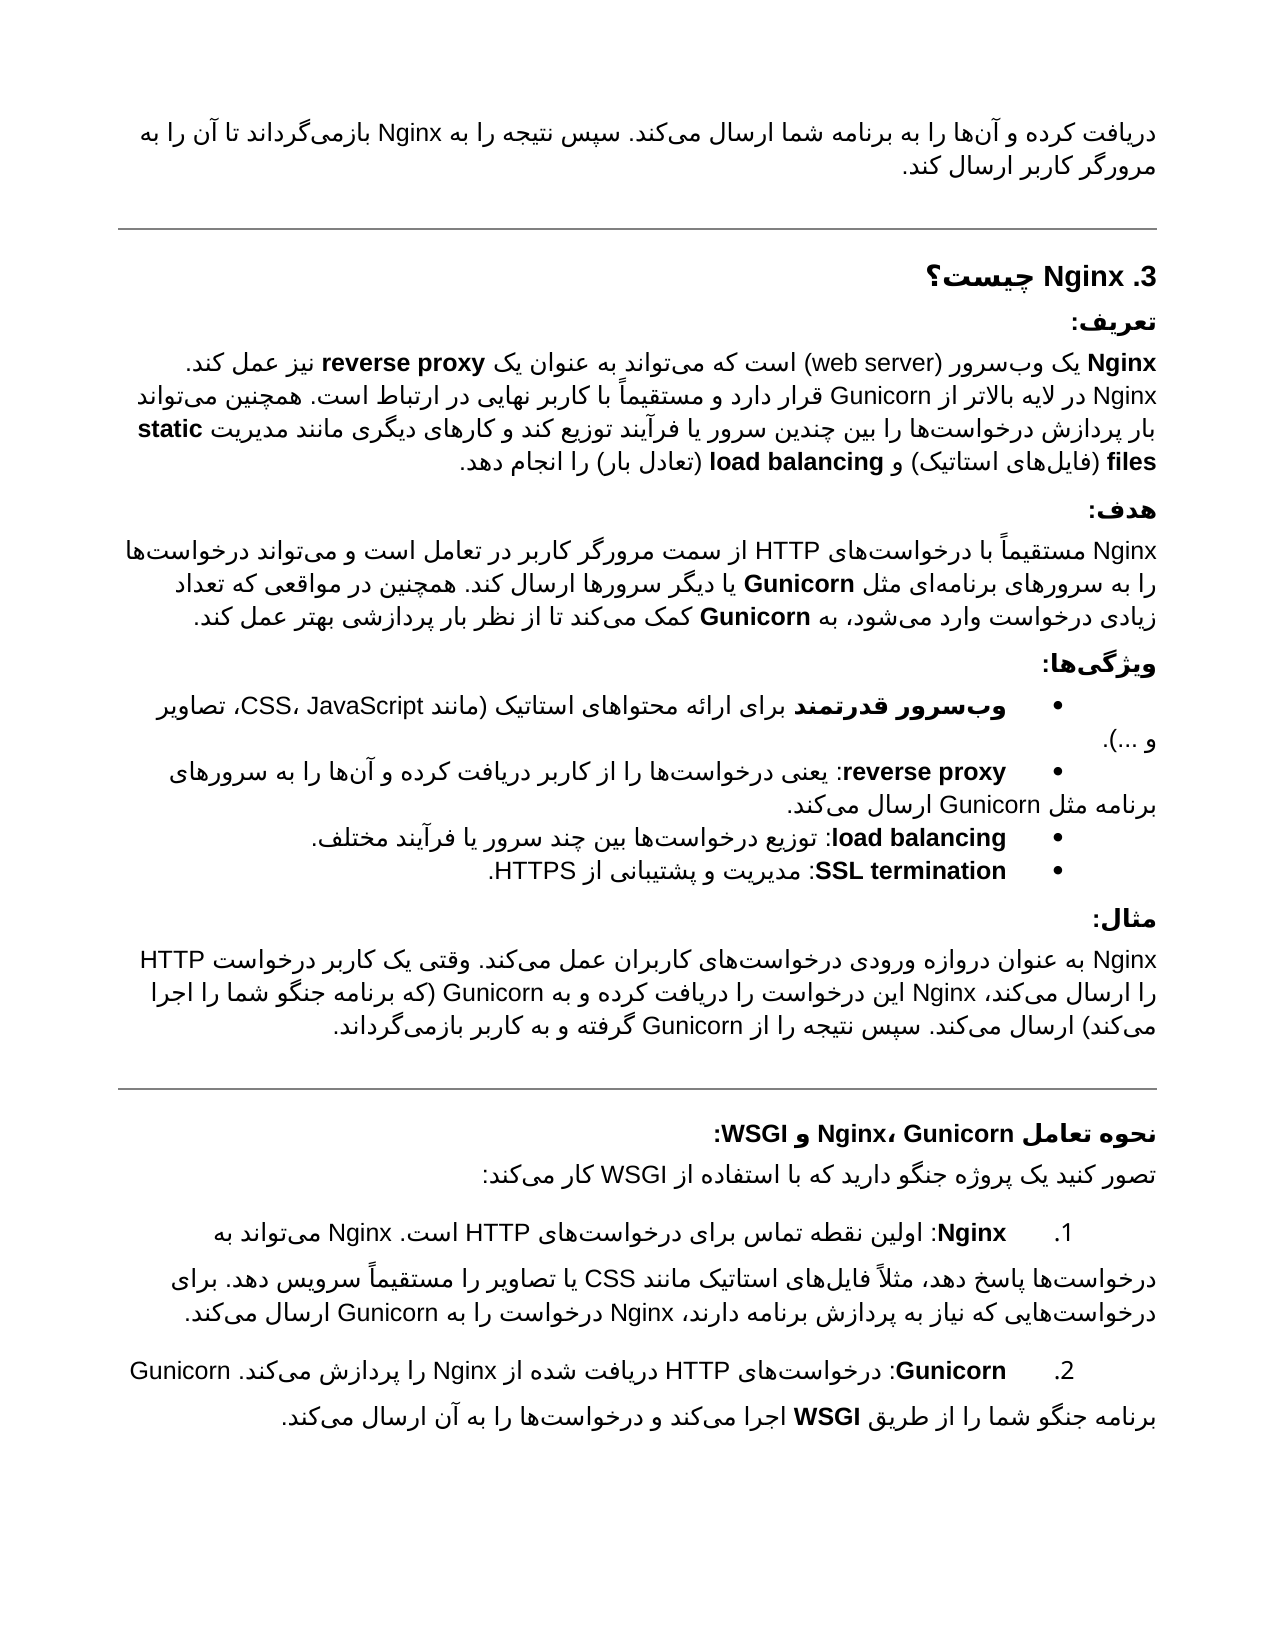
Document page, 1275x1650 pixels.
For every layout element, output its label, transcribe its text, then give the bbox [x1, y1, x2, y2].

text Nginx مستقیماً با درخواست‌های HTTP از سمت مرورگر کاربر در تعامل است و می‌تواند درخواست‌ها را به سرورهای برنامه‌ای مثل Gunicorn یا دیگر سرورها ارسال کند. همچنین در مواقعی که تعداد زیادی درخواست وارد می‌شود، به Gunicorn کمک می‌کند تا از نظر بار پردازشی بهتر عمل کند. [118, 536, 1157, 631]
subtitle 3. Nginx چیست؟ [118, 258, 1157, 292]
list load balancing: توزیع درخواست‌ها بین چند سرور یا فرآیند مختلف. [118, 823, 1157, 852]
text Nginx یک وب‌سرور (web server) است که می‌تواند به عنوان یک reverse proxy نیز عمل کند. Nginx در لایه بالاتر از Gunicorn قرار دارد و مستقیماً با کاربر نهایی در ارتباط است. همچنین می‌تواند بار پردازش درخواست‌ها را بین چندین سرور یا فرآیند توزیع کند و کارهای دیگری مانند مدیریت static files (فایل‌های استاتیک) و load balancing (تعادل بار) را انجام دهد. [118, 348, 1157, 476]
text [118, 118, 1157, 180]
list Gunicorn: درخواست‌های HTTP دریافت شده از Nginx را پردازش می‌کند. Gunicorn برنامه جنگو شما را از طریق WSGI اجرا می‌کند و درخواست‌ها را به آن ارسال می‌کند. [118, 1345, 1157, 1431]
subtitle نحوه تعامل Nginx، Gunicorn و WSGI: [118, 1118, 1157, 1147]
list SSL termination: مدیریت و پشتیبانی از HTTPS. [118, 856, 1157, 885]
subtitle تعریف: [118, 307, 1157, 335]
subtitle ویژگی‌ها: [118, 649, 1157, 678]
subtitle هدف: [118, 494, 1157, 523]
list Nginx: اولین نقطه تماس برای درخواست‌های HTTP است. Nginx می‌تواند به درخواست‌ها پاسخ دهد، مثلاً فایل‌های استاتیک مانند CSS یا تصاویر را مستقیماً سرویس دهد. برای درخواست‌هایی که نیاز به پردازش برنامه دارند، Nginx درخواست را به Gunicorn ارسال می‌کند. [118, 1207, 1157, 1326]
subtitle مثال: [118, 904, 1157, 933]
text تصور کنید یک پروژه جنگو دارید که با استفاده از WSGI کار می‌کند: [118, 1160, 1157, 1188]
list وب‌سرور قدرتمند برای ارائه محتواهای استاتیک (مانند CSS، JavaScript، تصاویر و ...). [118, 691, 1157, 753]
text Nginx به عنوان دروازه ورودی درخواست‌های کاربران عمل می‌کند. وقتی یک کاربر درخواست HTTP را ارسال می‌کند، Nginx این درخواست را دریافت کرده و به Gunicorn (که برنامه جنگو شما را اجرا می‌کند) ارسال می‌کند. سپس نتیجه را از Gunicorn گرفته و به کاربر بازمی‌گرداند. [118, 945, 1157, 1040]
list reverse proxy: یعنی درخواست‌ها را از کاربر دریافت کرده و آن‌ها را به سرورهای برنامه مثل Gunicorn ارسال می‌کند. [118, 757, 1157, 819]
